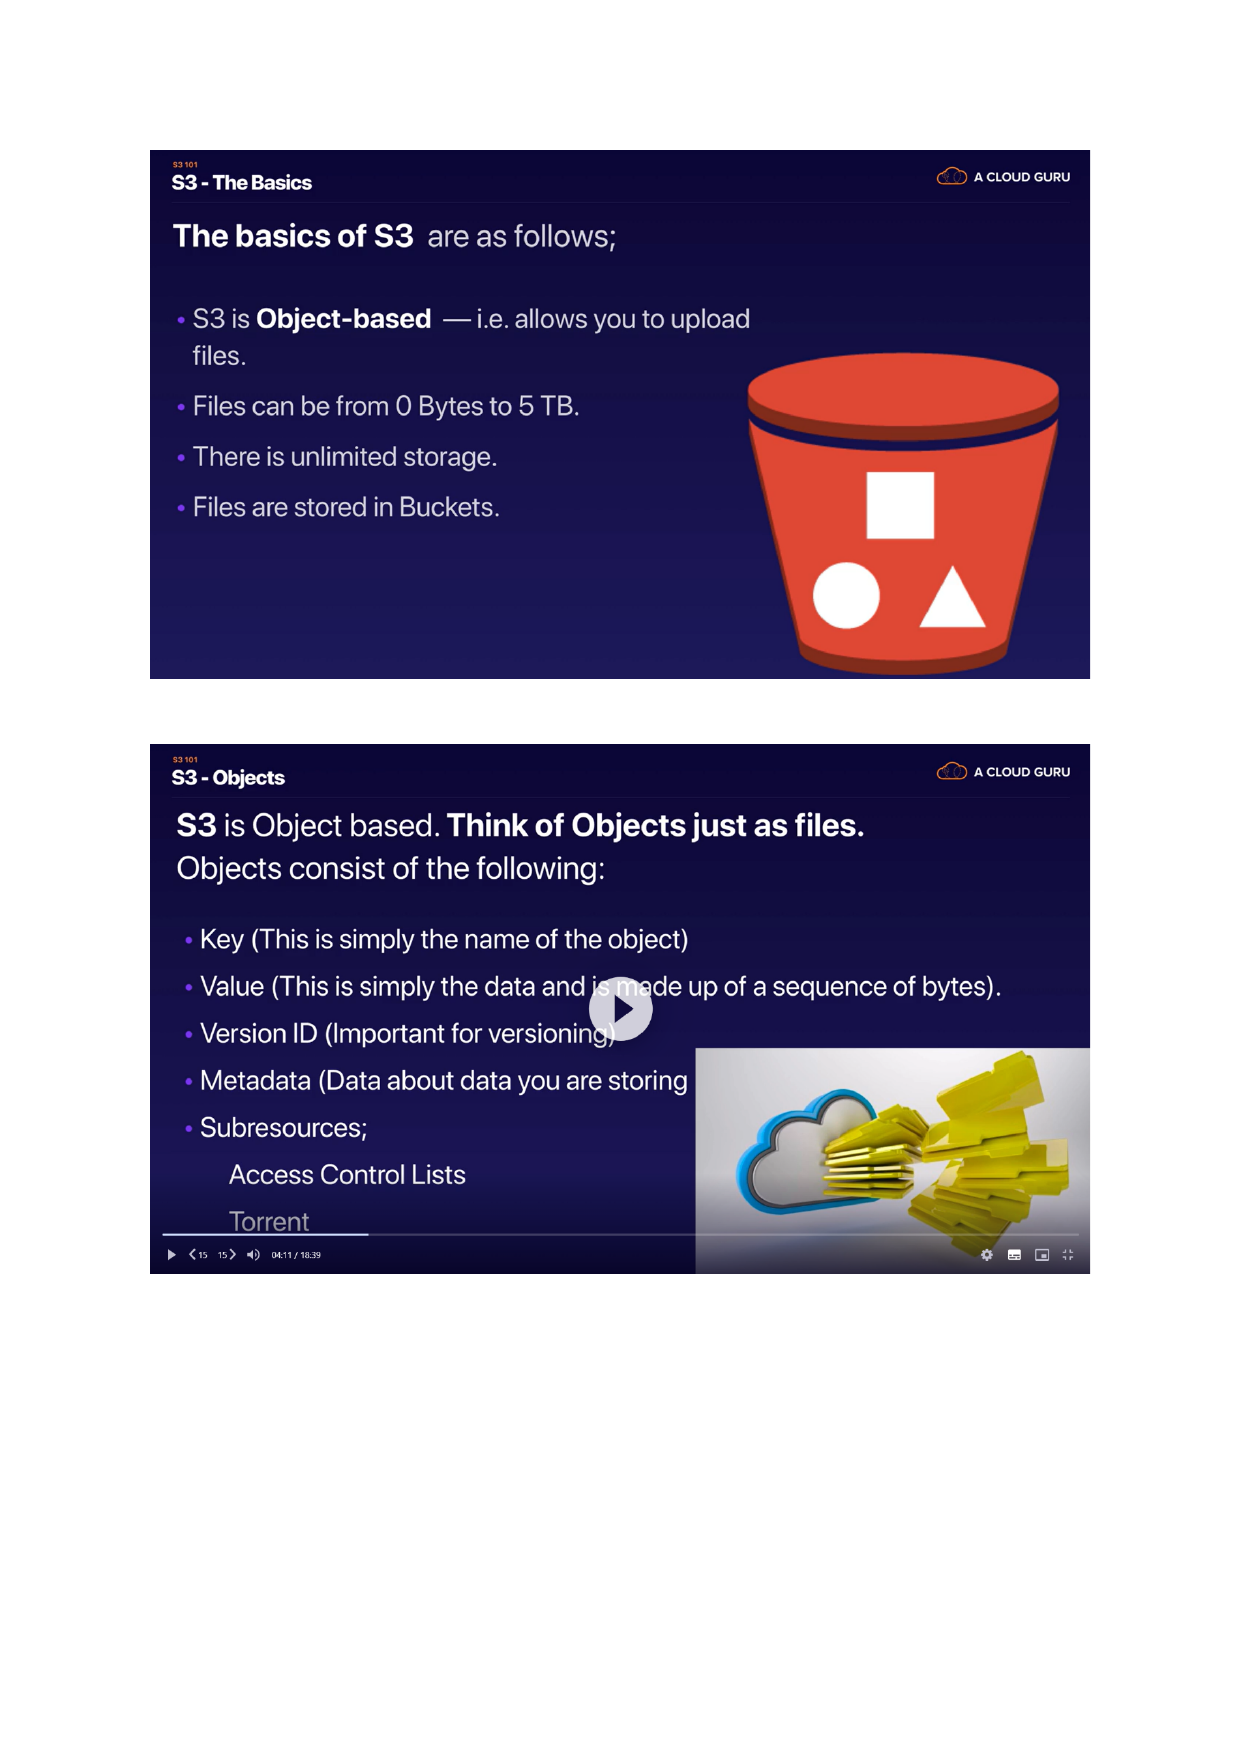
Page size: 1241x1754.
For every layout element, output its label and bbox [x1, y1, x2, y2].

picture [150, 744, 1091, 1274]
picture [150, 150, 1091, 679]
